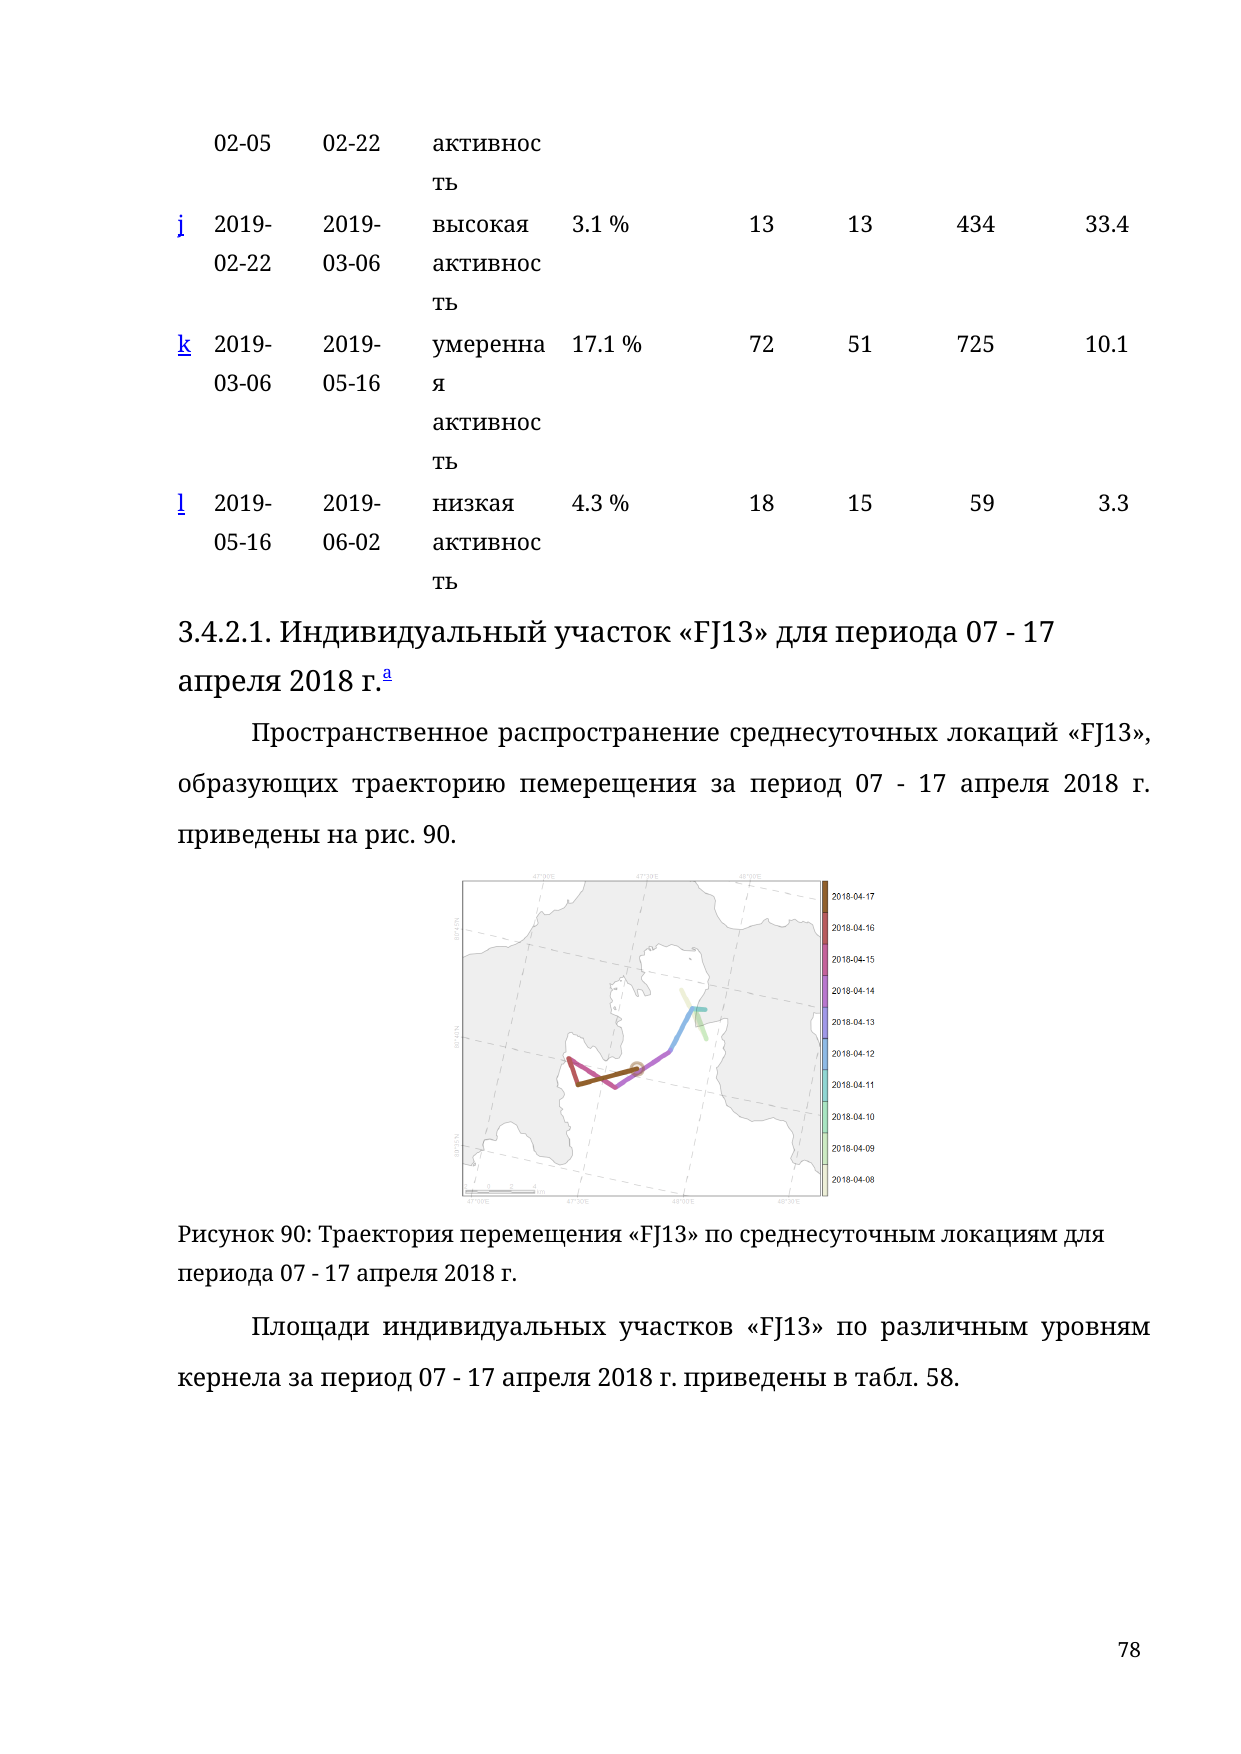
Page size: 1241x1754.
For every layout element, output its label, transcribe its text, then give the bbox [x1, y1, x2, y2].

text Пространственное распространение среднесуточных локаций «FJ13», образующих траекторию пемерещения за период 07 - 17 апреля 2018 г. приведены на рис. 90. [177, 714, 1152, 851]
text Рисунок 90: Траектория перемещения «FJ13» по среднесуточным локациям для периода 07 - 17 апреля 2018 г. [177, 1218, 1152, 1288]
subtitle Индивидуальный участок «FJ13» для периода 07 - 17 апреля 2018 г.a [177, 611, 1152, 700]
picture [451, 871, 877, 1206]
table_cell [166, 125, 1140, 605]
text Площади индивидуальных участков «FJ13» по различным уровням кернела за период 07 - 17 апреля 2018 г. приведены в табл. 58. [177, 1308, 1152, 1393]
